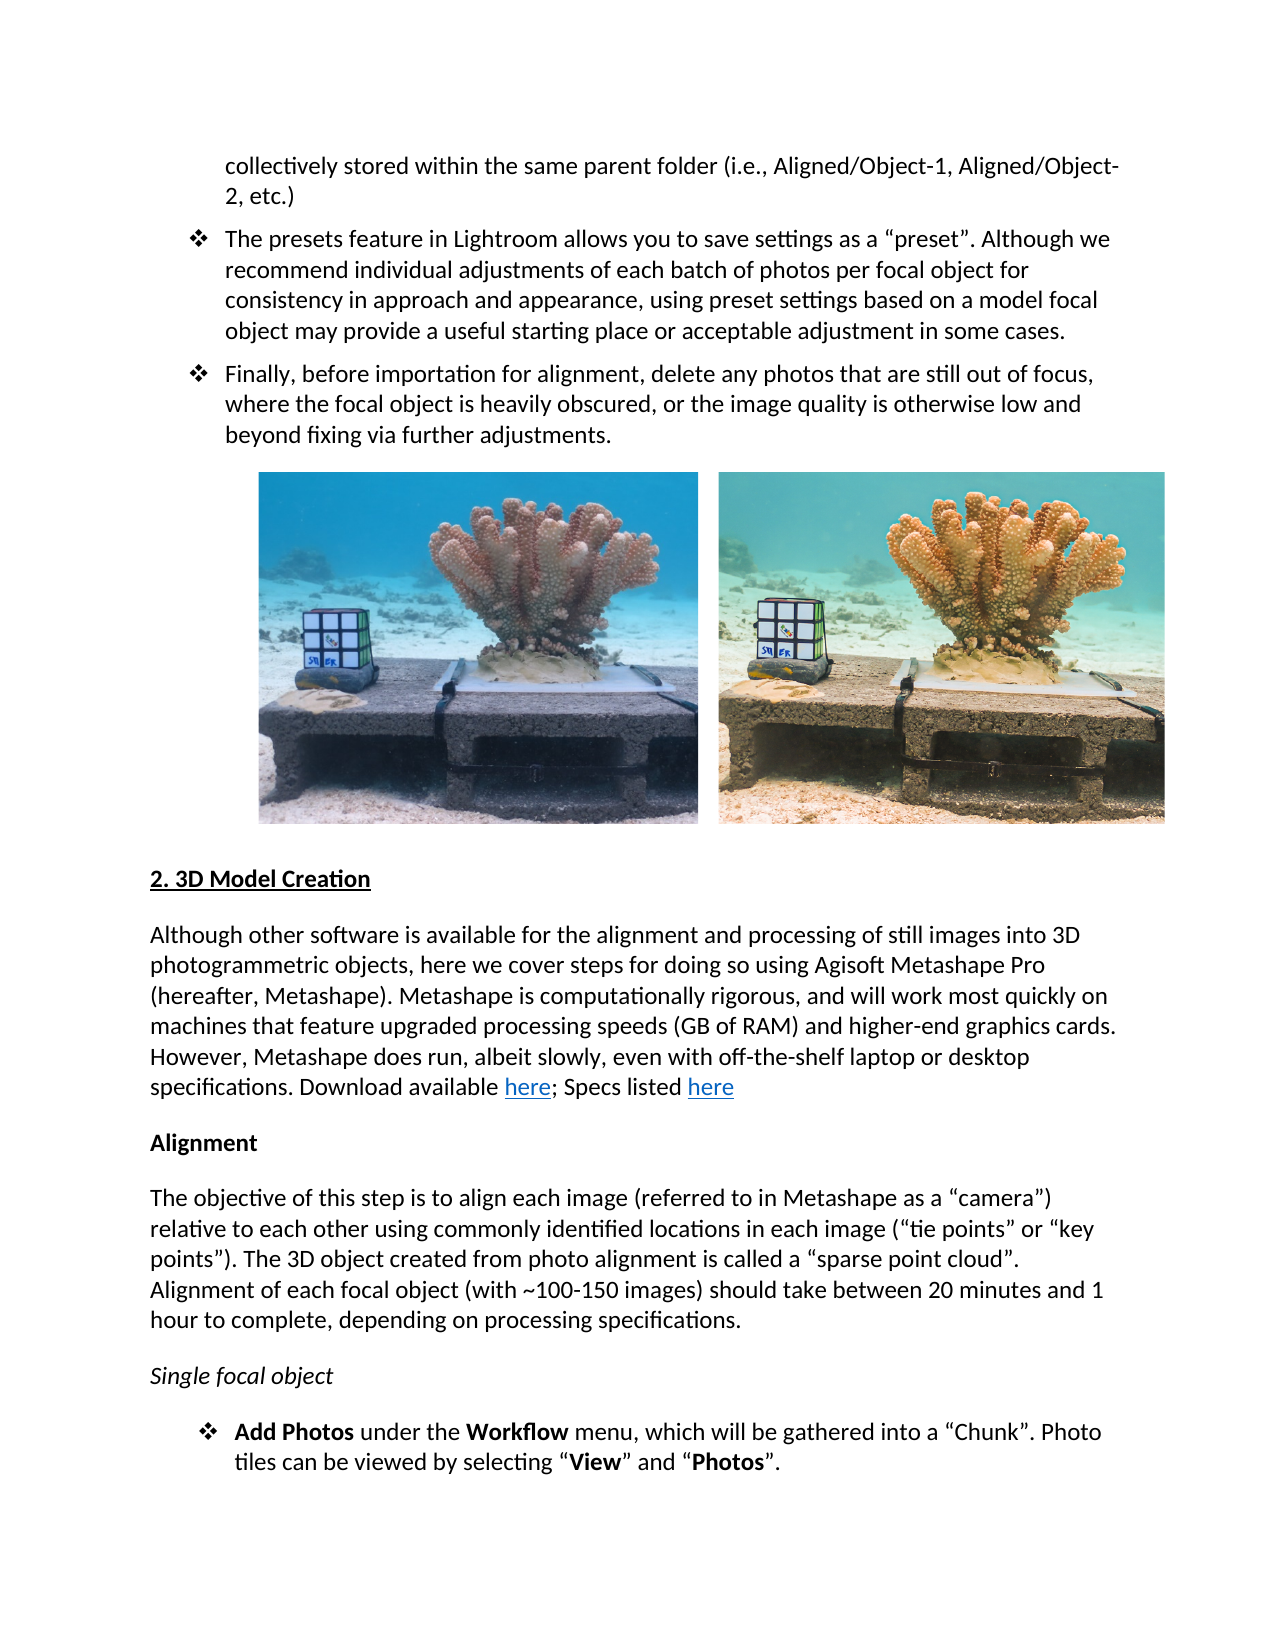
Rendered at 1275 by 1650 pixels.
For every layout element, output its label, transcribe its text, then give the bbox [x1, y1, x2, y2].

picture [718, 472, 1165, 824]
text Alignment [150, 1127, 1125, 1157]
picture [257, 472, 701, 825]
text The objective of this step is to align each image (referred to in Metashape as a “camera”) relative to each other using commonly identified locations in each image (“tie points” or “key points”). The 3D object created from photo alignment is called a “sparse point cloud”. Alignment of each focal object (with ~100-150 images) should take between 20 minutes and 1 hour to complete, depending on processing specifications. [150, 1182, 1125, 1335]
list Finally, before importation for alignment, delete any photos that are still out of focus, where the focal object is heavily obscured, or the image quality is otherwise low and beyond fixing via further adjustments. [187, 358, 1125, 450]
list The presets feature in Lightroom allows you to save settings as a “preset”. Although we recommend individual adjustments of each batch of photos per focal object for consistency in approach and appearance, using preset settings based on a model focal object may provide a useful starting place or acceptable adjustment in some cases. [187, 223, 1125, 346]
text 2. 3D Model Creation [150, 863, 1125, 894]
text Single focal object [150, 1360, 1125, 1391]
text Although other software is available for the alignment and processing of still images into 3D photogrammetric objects, here we cover steps for doing so using Agisoft Metashape Pro (hereafter, Metashape). Metashape is computationally rigorous, and will work most quickly on machines that feature upgraded processing speeds (GB of RAM) and higher-end graphics cards. However, Metashape does run, albeit slowly, even with off-the-shelf laptop or desktop specifications. Download available here; Specs listed here [150, 919, 1125, 1102]
list Add Photos under the Workflow menu, which will be gathered into a “Chunk”. Photo tiles can be viewed by selecting “View” and “Photos”. [197, 1416, 1125, 1477]
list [187, 150, 1125, 211]
